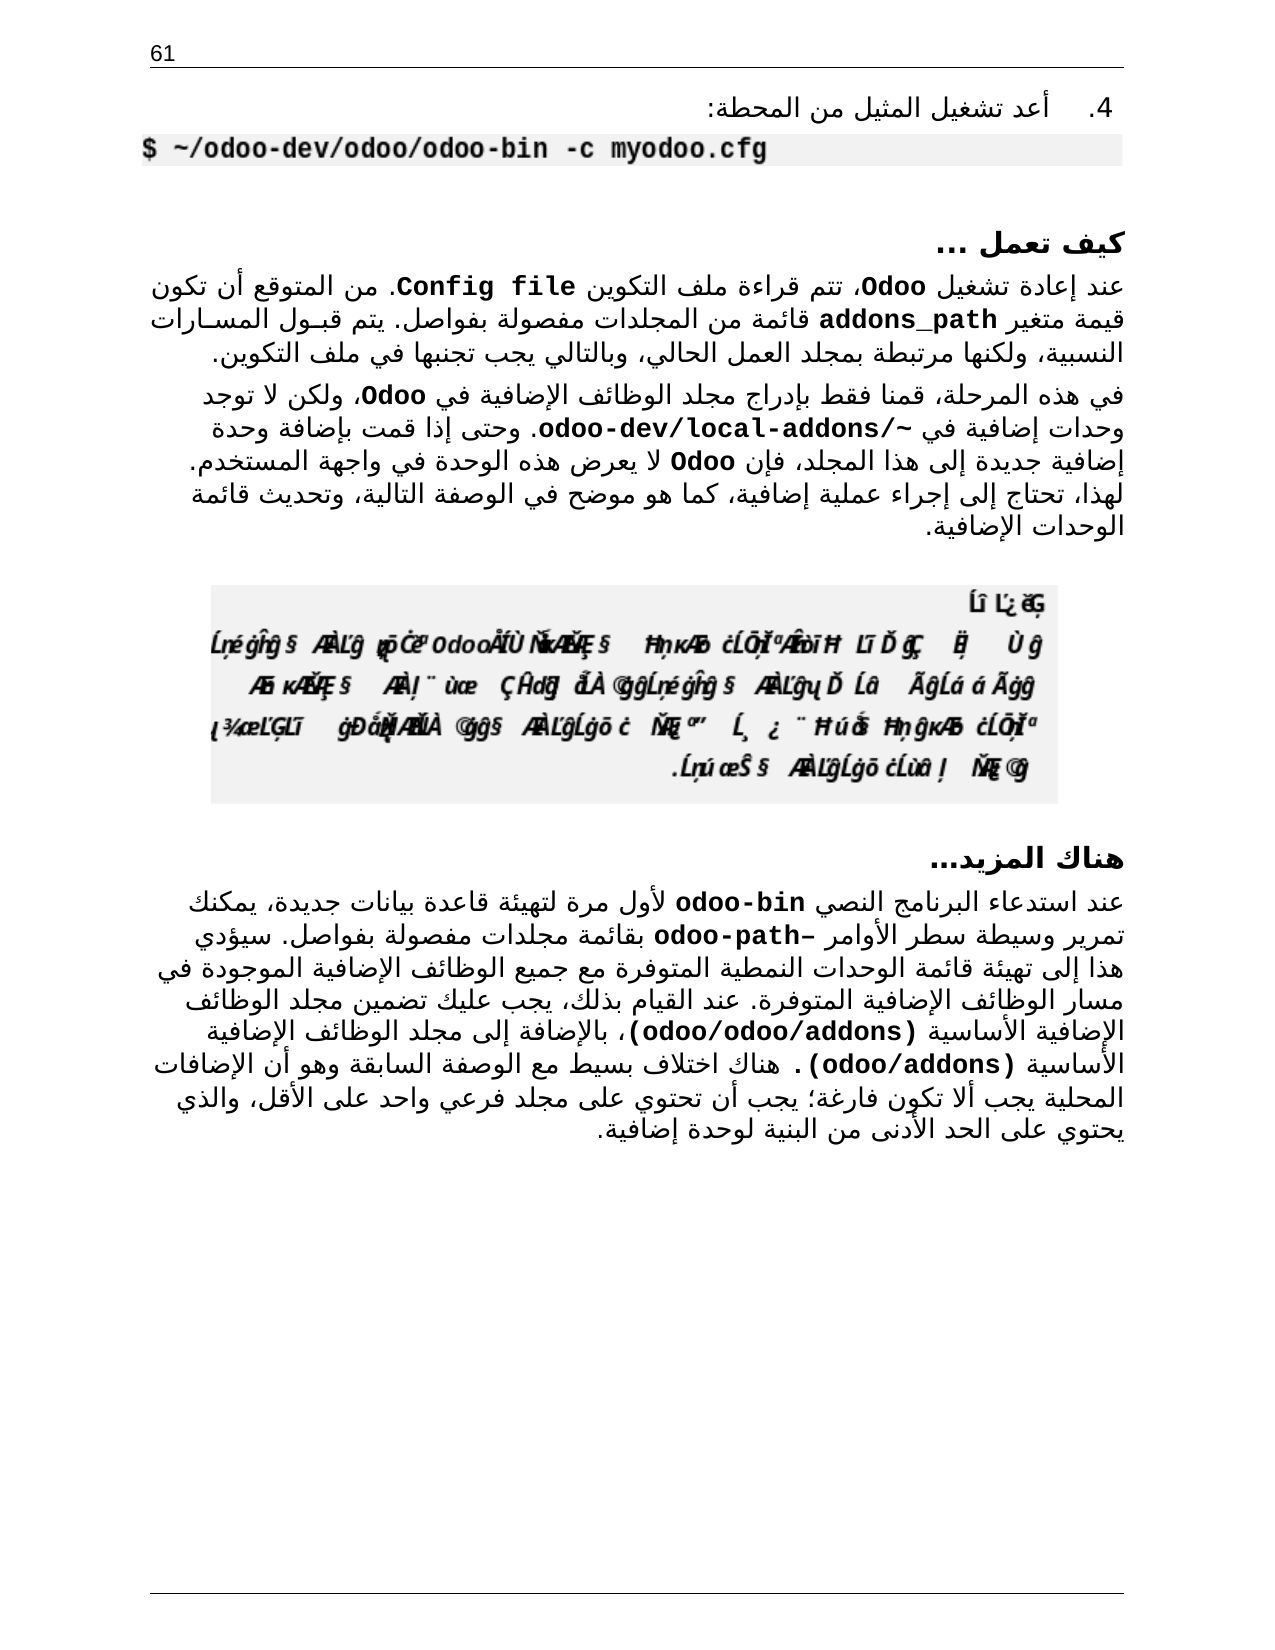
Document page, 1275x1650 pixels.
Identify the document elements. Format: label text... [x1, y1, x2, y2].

text عند إعادة تشغيل Odoo، تتم قراءة ملف التكوين Config file. من المتوقع أن تكون قيمة متغير addons_path قائمة من المجلدات مفصولة بفواصل. يتم قبول المسارات النسبية، ولكنها مرتبطة بمجلد العمل الحالي، وبالتالي يجب تجنبها في ملف التكوين. [150, 271, 1125, 369]
text كيف تعمل ... [150, 226, 1125, 260]
text هناك المزيد… [150, 842, 1125, 876]
text عند استدعاء البرنامج النصي odoo-bin لأول مرة لتهيئة قاعدة بيانات جديدة، يمكنك تمرير وسيطة سطر الأوامر –odoo-path بقائمة مجلدات مفصولة بفواصل. سيؤدي هذا إلى تهيئة قائمة الوحدات النمطية المتوفرة مع جميع الوظائف الإضافية الموجودة في مسار الوظائف الإضافية المتوفرة. عند القيام بذلك، يجب عليك تضمين مجلد الوظائف الإضافية الأساسية (odoo/odoo/addons)، بالإضافة إلى مجلد الوظائف الإضافية الأساسية (odoo/addons). هناك اختلاف بسيط مع الوصفة السابقة وهو أن الإضافات المحلية يجب ألا تكون فارغة؛ يجب أن تحتوي على مجلد فرعي واحد على الأقل، والذي يحتوي على الحد الأدنى من البنية لوحدة إضافية. [150, 886, 1125, 1145]
text في هذه المرحلة، قمنا فقط بإدراج مجلد الوظائف الإضافية في Odoo، ولكن لا توجد وحدات إضافية في ~/odoo-dev/local-addons. وحتى إذا قمت بإضافة وحدة إضافية جديدة إلى هذا المجلد، فإن Odoo لا يعرض هذه الوحدة في واجهة المستخدم. لهذا، تحتاج إلى إجراء عملية إضافية، كما هو موضح في الوصفة التالية، وتحديث قائمة الوحدات الإضافية. [150, 379, 1125, 542]
list أعد تشغيل المثيل من المحطة: [150, 92, 1087, 124]
